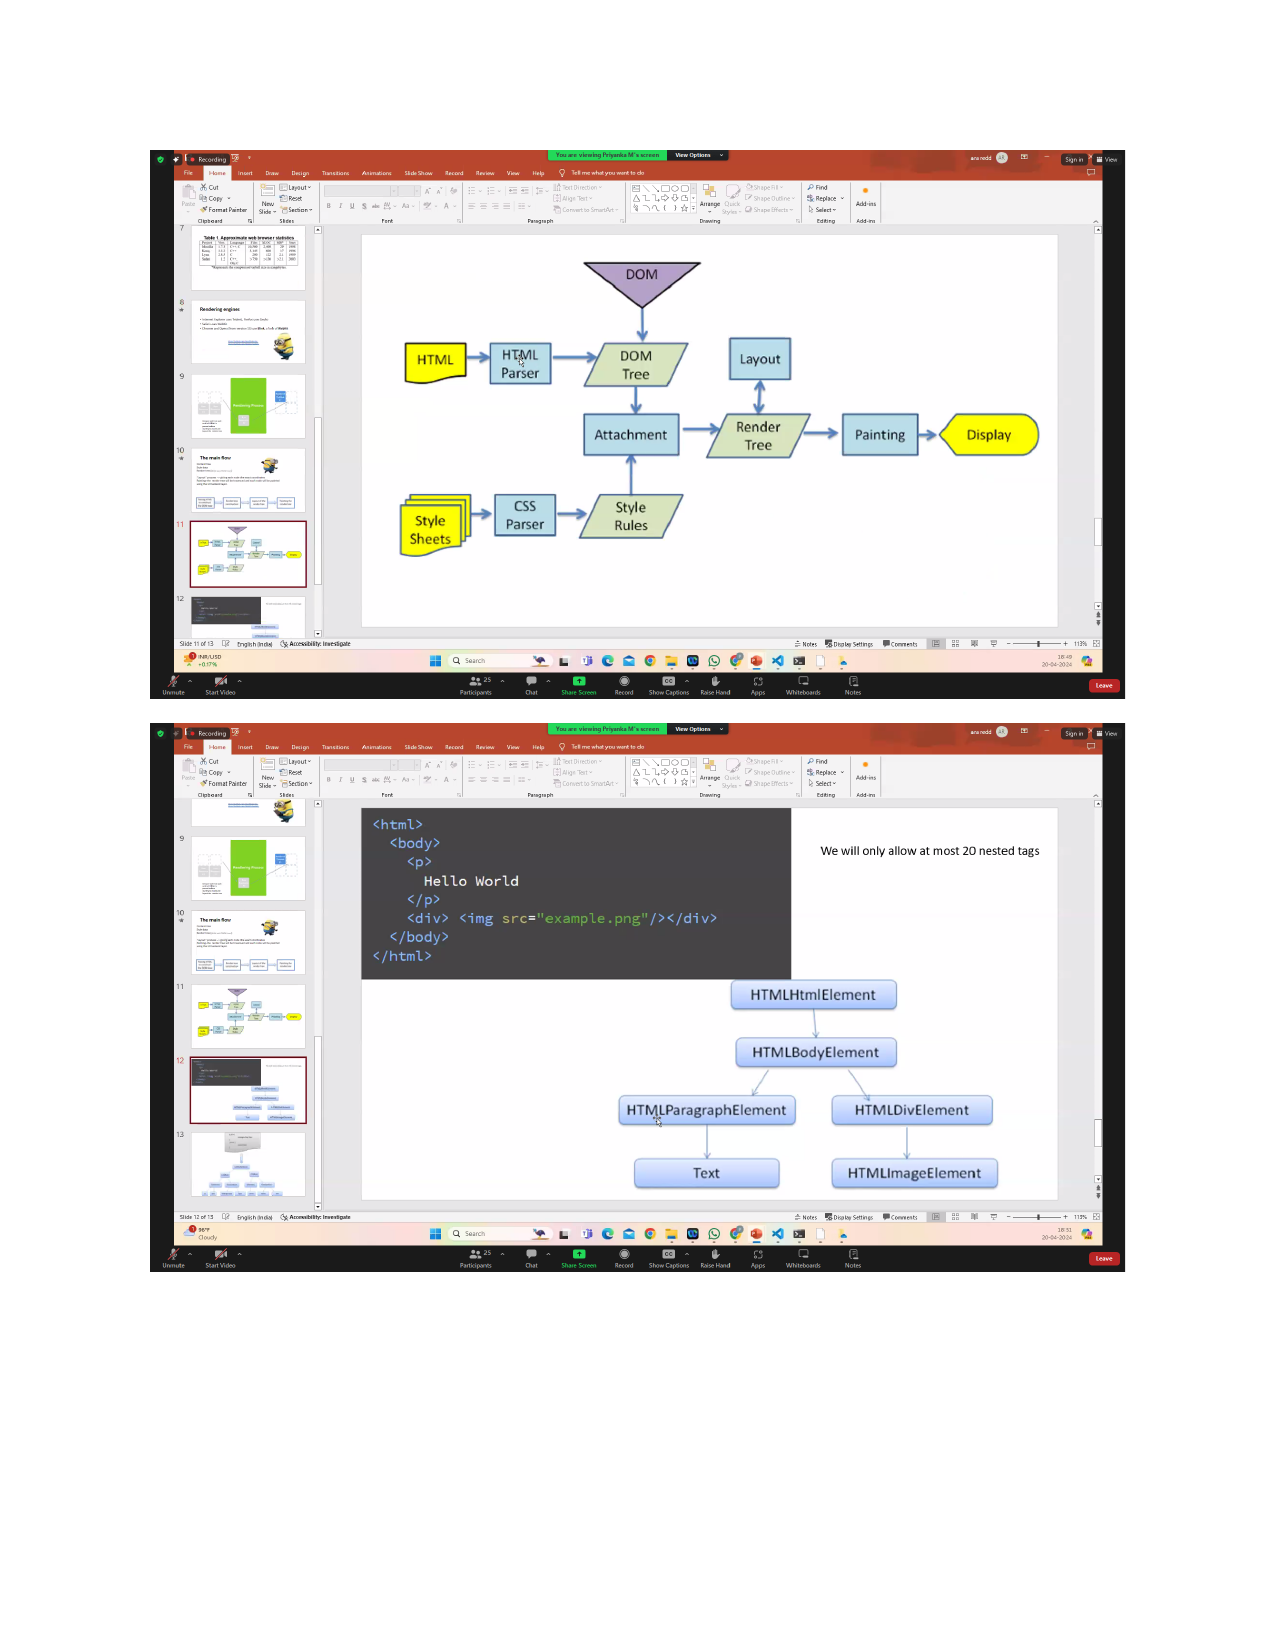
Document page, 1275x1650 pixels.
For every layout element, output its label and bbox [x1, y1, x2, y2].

picture [150, 723, 1125, 1272]
picture [150, 150, 1125, 699]
